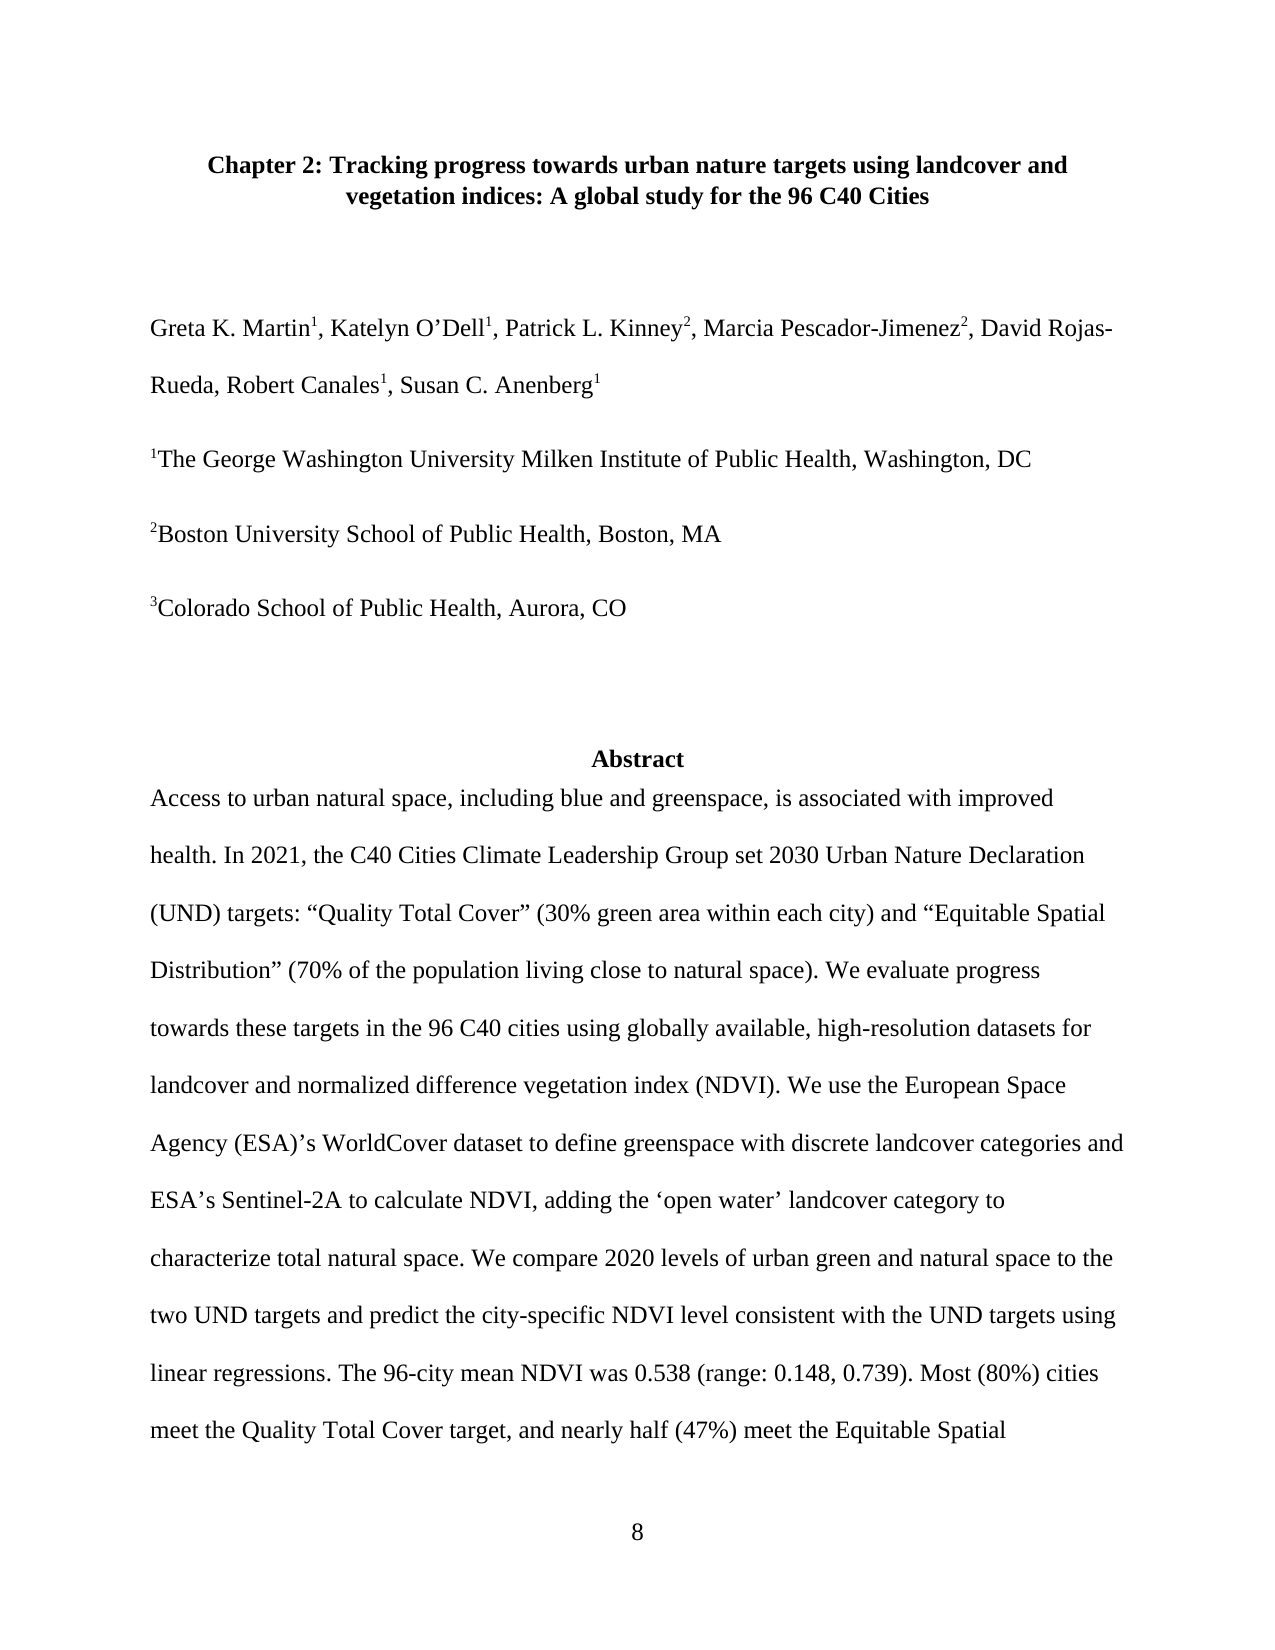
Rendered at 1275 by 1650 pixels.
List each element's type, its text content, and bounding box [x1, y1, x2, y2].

text 3Colorado School of Public Health, Aurora, CO [150, 593, 1125, 622]
subtitle Chapter 2: Tracking progress towards urban nature targets using landcover and vegetation indices: A global study for the 96 C40 Cities [150, 150, 1125, 210]
text 1The George Washington University Milken Institute of Public Health, Washington, DC [150, 444, 1125, 473]
text 2Boston University School of Public Health, Boston, MA [150, 519, 1125, 547]
subtitle Abstract [150, 744, 1125, 772]
text Greta K. Martin1, Katelyn O’Dell1, Patrick L. Kinney2, Marcia Pescador-Jimenez2, David Rojas-Rueda, Robert Canales1, Susan C. Anenberg1 [150, 313, 1125, 399]
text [150, 783, 1125, 1444]
